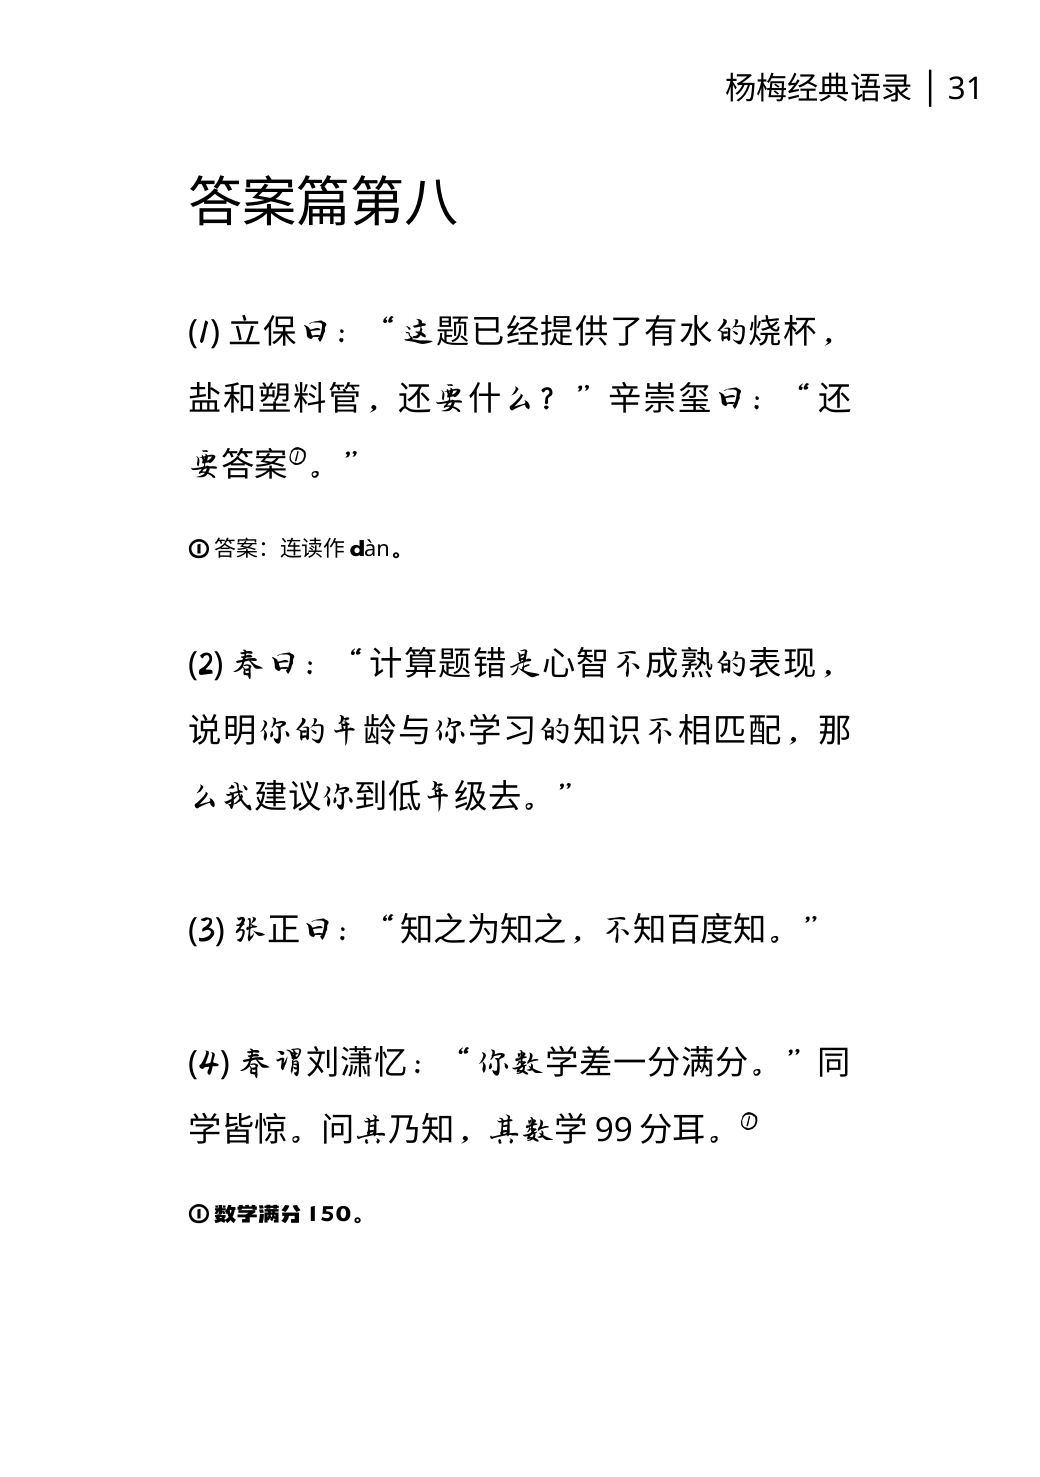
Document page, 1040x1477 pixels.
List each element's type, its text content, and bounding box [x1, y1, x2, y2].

text 答案篇第八 [188, 166, 852, 233]
text ①答案：连读作dàn。 [188, 532, 852, 565]
list 春曰：“计算题错是心智不成熟的表现，说明你的年龄与你学习的知识不相匹配，那么我建议你到低年级去。” [188, 632, 852, 831]
text ①数学满分150。 [188, 1197, 852, 1230]
list 立保曰：“这题已经提供了有水的烧杯，盐和塑料管，还要什么？”辛崇玺曰：“还要答案①。” [188, 299, 852, 499]
list 张正曰：“知之为知之，不知百度知。” [188, 897, 852, 964]
list 春谓刘潇忆：“你数学差一分满分。”同学皆惊。问其乃知，其数学99分耳。① [188, 1030, 852, 1163]
